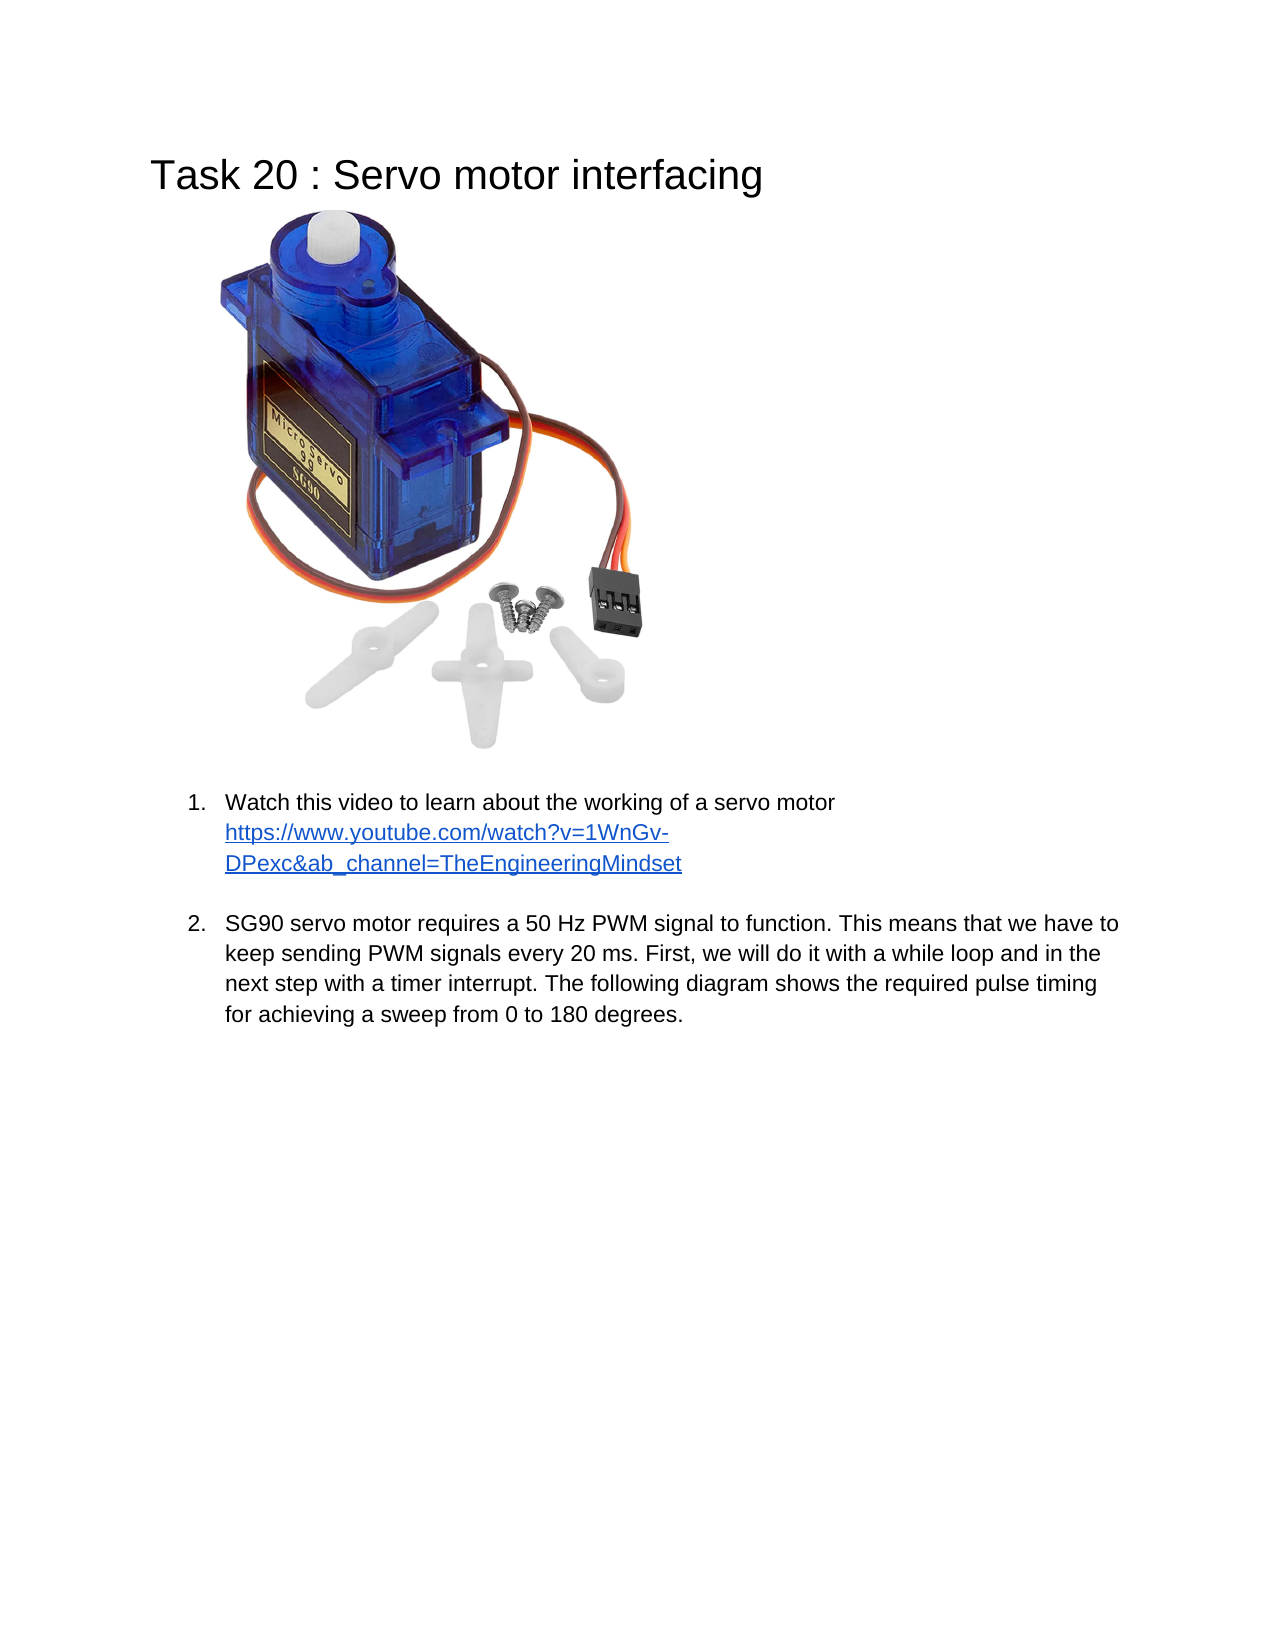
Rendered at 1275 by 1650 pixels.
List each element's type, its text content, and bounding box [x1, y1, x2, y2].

subtitle Task 20 : Servo motor interfacing [150, 150, 1125, 198]
list Watch this video to learn about the working of a servo motor [187, 789, 1125, 815]
list SG90 servo motor requires a 50 Hz PWM signal to function. This means that we have to keep sending PWM signals every 20 ms. First, we will do it with a while loop and in the next step with a timer interrupt. The following diagram shows the required pulse timing for achieving a sweep from 0 to 180 degrees. [187, 910, 1125, 1027]
text https://www.youtube.com/watch?v=1WnGv-DPexc&ab_channel=TheEngineeringMindset [225, 819, 1125, 876]
picture [150, 210, 695, 755]
